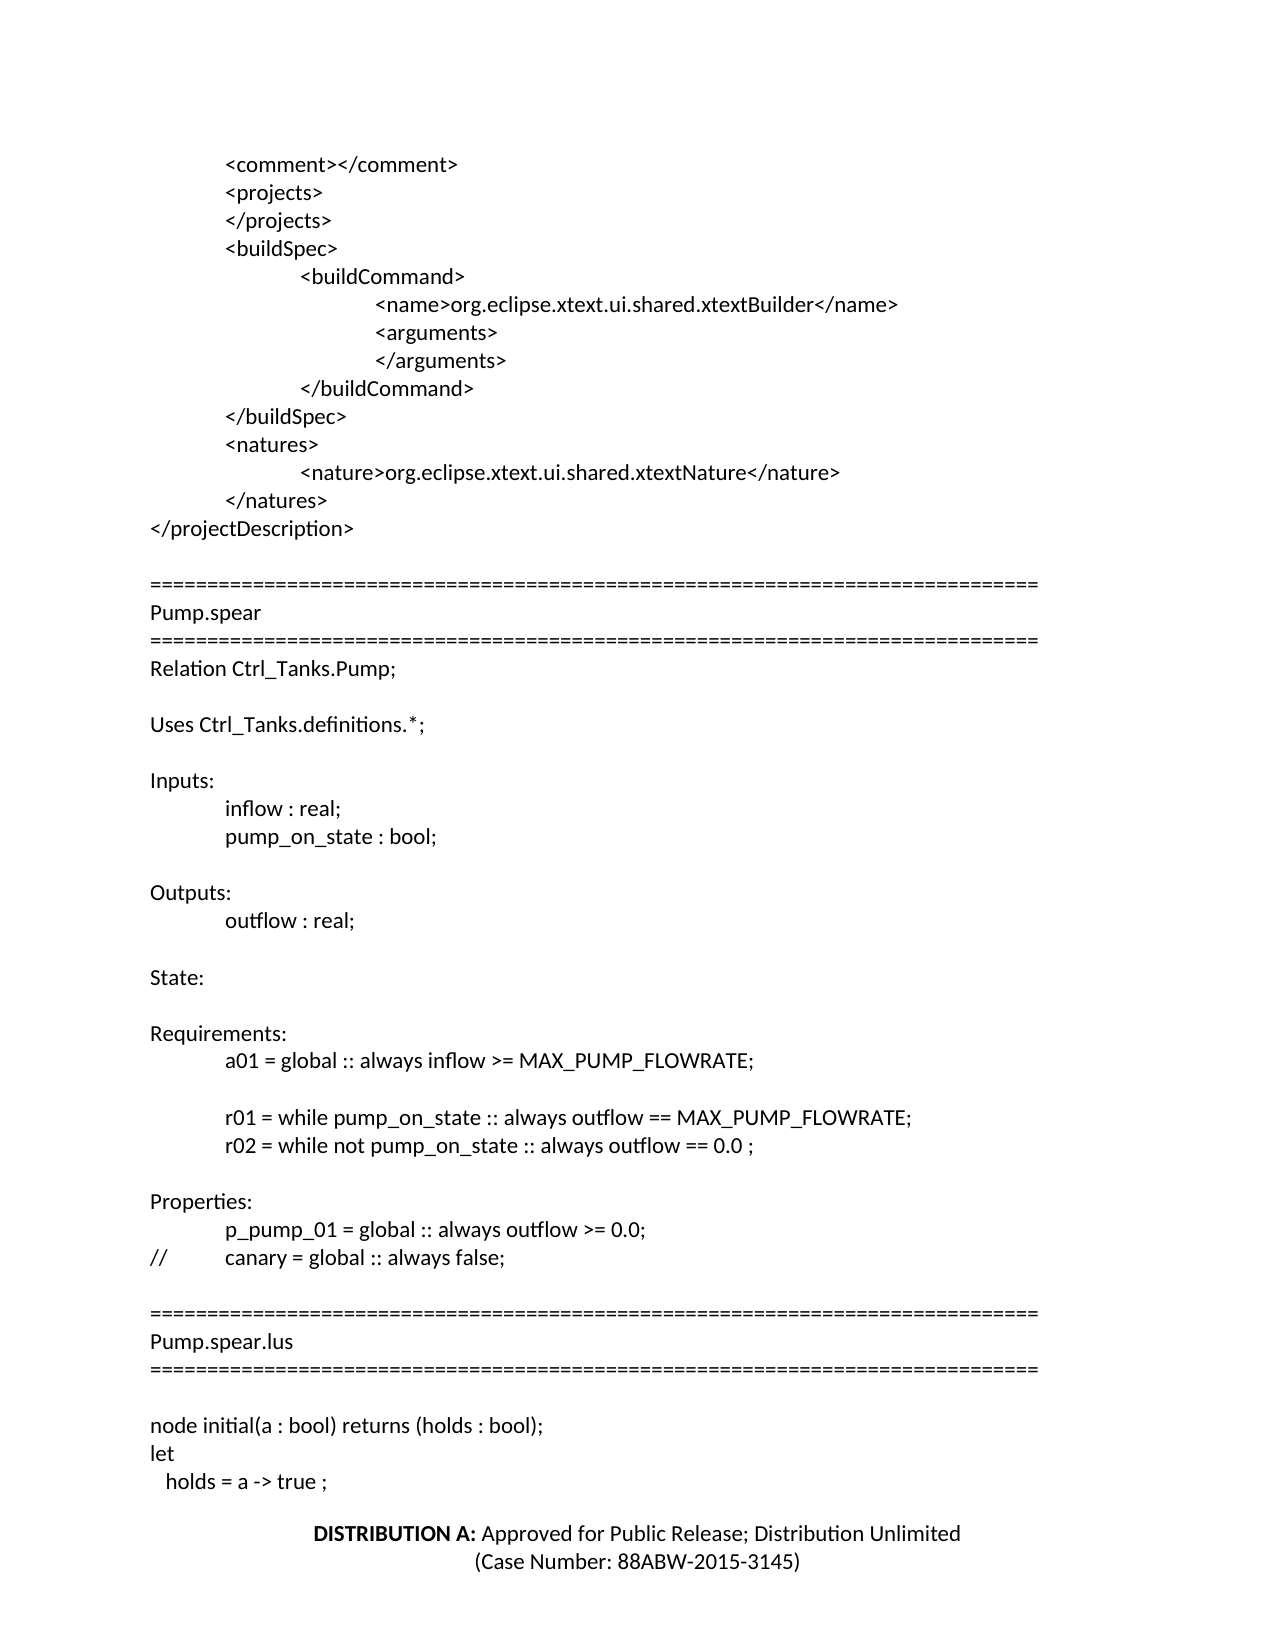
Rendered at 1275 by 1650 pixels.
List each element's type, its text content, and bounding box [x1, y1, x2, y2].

text Relation Ctrl_Tanks.Pump; [150, 654, 1125, 682]
text Inputs: [150, 766, 1125, 794]
text holds = a -> true ; [150, 1467, 1125, 1495]
text r01 = while pump_on_state :: always outflow == MAX_PUMP_FLOWRATE; [150, 1103, 1125, 1131]
text ============================================================================== [150, 626, 1125, 654]
text Properties: [150, 1187, 1125, 1215]
text <comment></comment> [150, 150, 1125, 178]
text <buildSpec> [150, 234, 1125, 262]
text Pump.spear.lus [150, 1327, 1125, 1355]
text outflow : real; [150, 907, 1125, 934]
text </buildSpec> [150, 402, 1125, 430]
text Outputs: [150, 878, 1125, 907]
text ============================================================================== [150, 570, 1125, 598]
text Requirements: [150, 1019, 1125, 1047]
text </projects> [150, 206, 1125, 234]
text State: [150, 963, 1125, 991]
text p_pump_01 = global :: always outflow >= 0.0; [150, 1215, 1125, 1243]
text </arguments> [150, 346, 1125, 374]
text <nature>org.eclipse.xtext.ui.shared.xtextNature</nature> [150, 458, 1125, 486]
text <projects> [150, 178, 1125, 206]
text let [150, 1439, 1125, 1467]
text </projectDescription> [150, 514, 1125, 542]
text // canary = global :: always false; [150, 1243, 1125, 1271]
text pump_on_state : bool; [150, 822, 1125, 851]
text <natures> [150, 430, 1125, 458]
text <buildCommand> [150, 262, 1125, 290]
text inflow : real; [150, 794, 1125, 822]
text </natures> [150, 486, 1125, 514]
text Uses Ctrl_Tanks.definitions.*; [150, 710, 1125, 738]
text a01 = global :: always inflow >= MAX_PUMP_FLOWRATE; [150, 1047, 1125, 1075]
text <name>org.eclipse.xtext.ui.shared.xtextBuilder</name> [150, 290, 1125, 318]
text ============================================================================== [150, 1299, 1125, 1327]
text ============================================================================== [150, 1355, 1125, 1383]
text r02 = while not pump_on_state :: always outflow == 0.0 ; [150, 1131, 1125, 1159]
text <arguments> [150, 318, 1125, 346]
text node initial(a : bool) returns (holds : bool); [150, 1411, 1125, 1439]
text Pump.spear [150, 598, 1125, 626]
text </buildCommand> [150, 374, 1125, 402]
